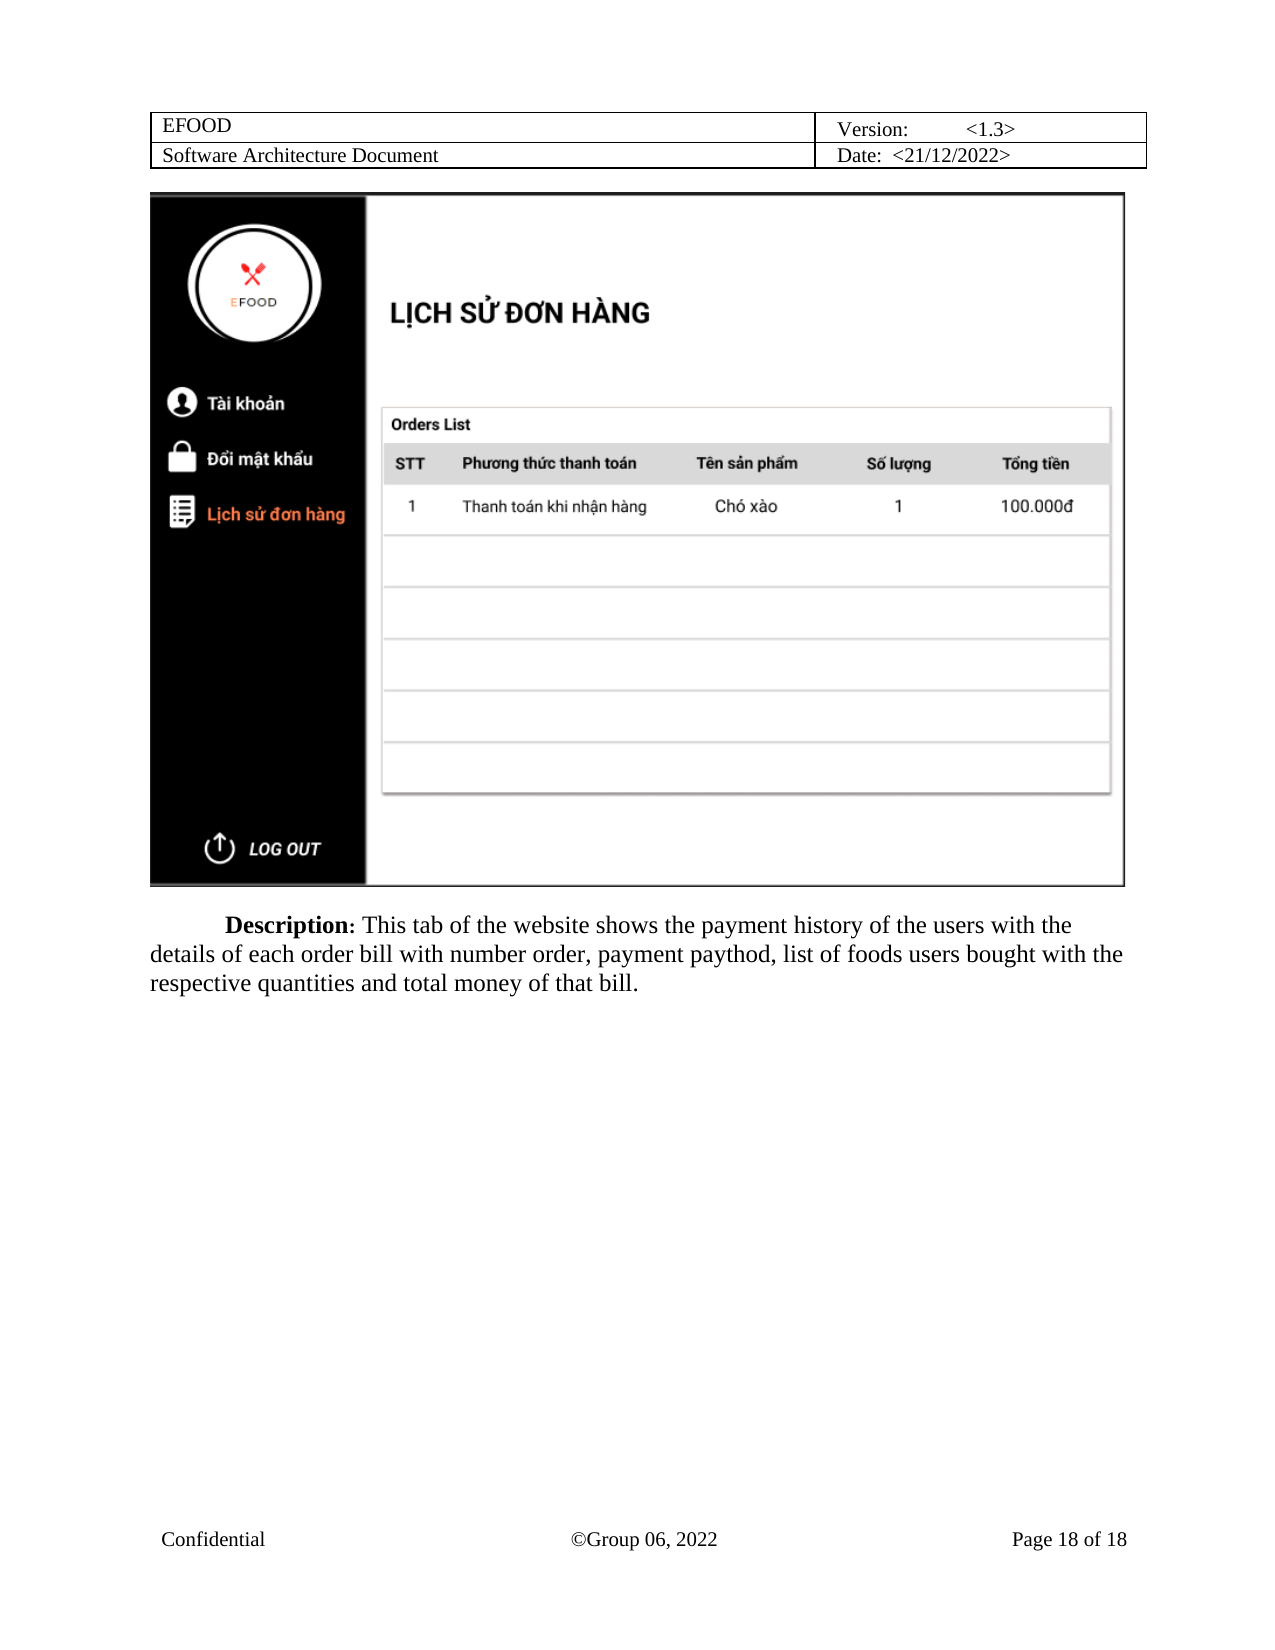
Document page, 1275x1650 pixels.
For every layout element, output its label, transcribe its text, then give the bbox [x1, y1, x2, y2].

picture [150, 192, 1125, 887]
text Description: This tab of the website shows the payment history of the users with the details of each order bill with number order, payment paythod, list of foods users bought with the respective quantities and total money of that bill. [150, 910, 1125, 997]
